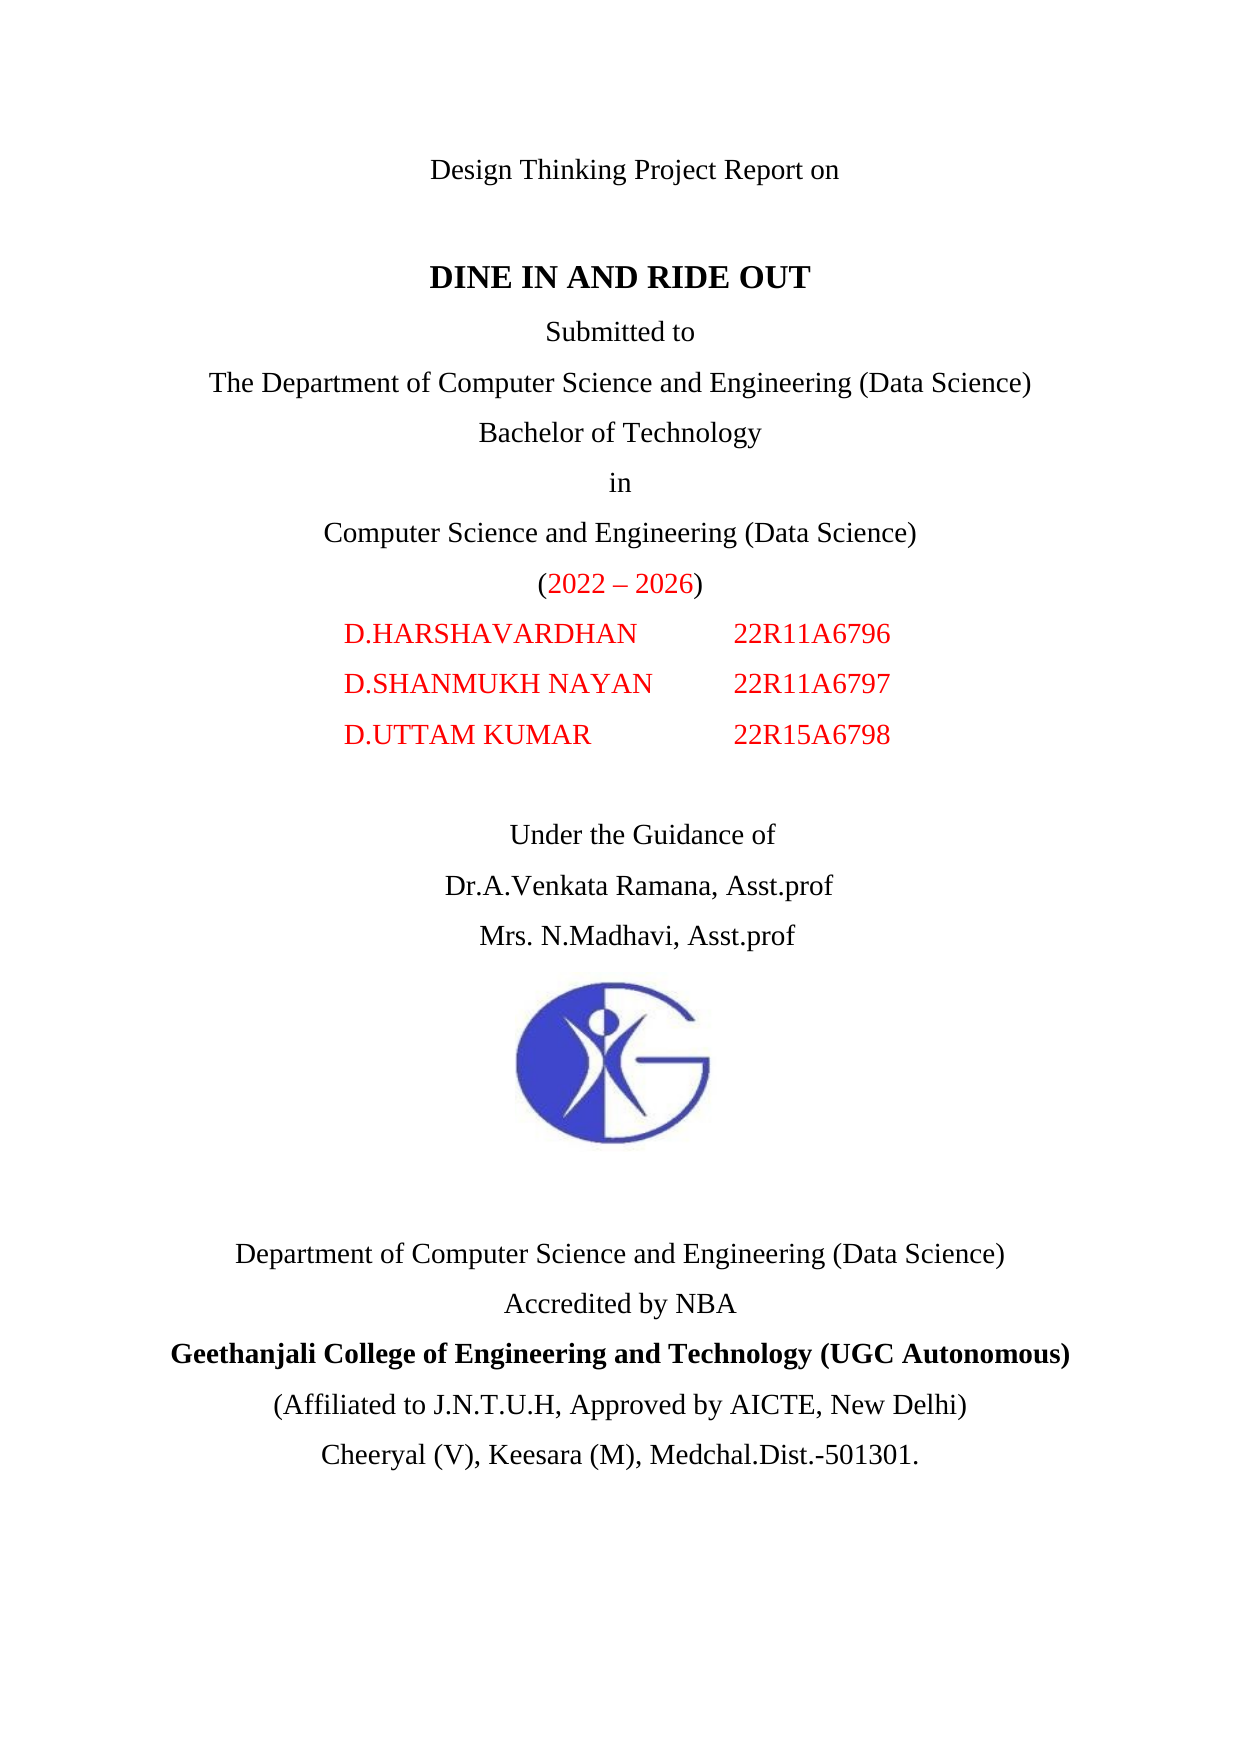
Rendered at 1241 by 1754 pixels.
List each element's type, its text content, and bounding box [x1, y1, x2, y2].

text D.UTTAM KUMAR 22R15A6798 [300, 717, 1031, 750]
text Computer Science and Engineering (Data Science) [150, 516, 1090, 549]
text Accredited by NBA [150, 1286, 1090, 1320]
text (2022 – 2026) [150, 566, 1090, 599]
text Bachelor of Technology [150, 415, 1090, 448]
text D.SHANMUKH NAYAN 22R11A6797 [300, 667, 1031, 700]
picture [514, 972, 718, 1152]
text Mrs. N.Madhavi, Asst.prof [450, 918, 1090, 952]
text in [150, 465, 1090, 499]
text Design Thinking Project Report on [150, 152, 1090, 186]
text The Department of Computer Science and Engineering (Data Science) [150, 365, 1090, 398]
text (Affiliated to J.N.T.U.H, Approved by AICTE, New Delhi) [150, 1387, 1090, 1420]
text Dr.A.Venkata Ramana, Asst.prof [150, 868, 1090, 901]
text Under the Guidance of [150, 817, 1090, 851]
text Cheeryal (V), Keesara (M), Medchal.Dist.-501301. [150, 1437, 1090, 1471]
text D.HARSHAVARDHAN 22R11A6796 [225, 616, 1031, 650]
text Department of Computer Science and Engineering (Data Science) [150, 1236, 1090, 1269]
text Submitted to [150, 314, 1090, 348]
text Geethanjali College of Engineering and Technology (UGC Autonomous) [150, 1337, 1090, 1370]
text DINE IN AND RIDE OUT [150, 257, 1090, 295]
